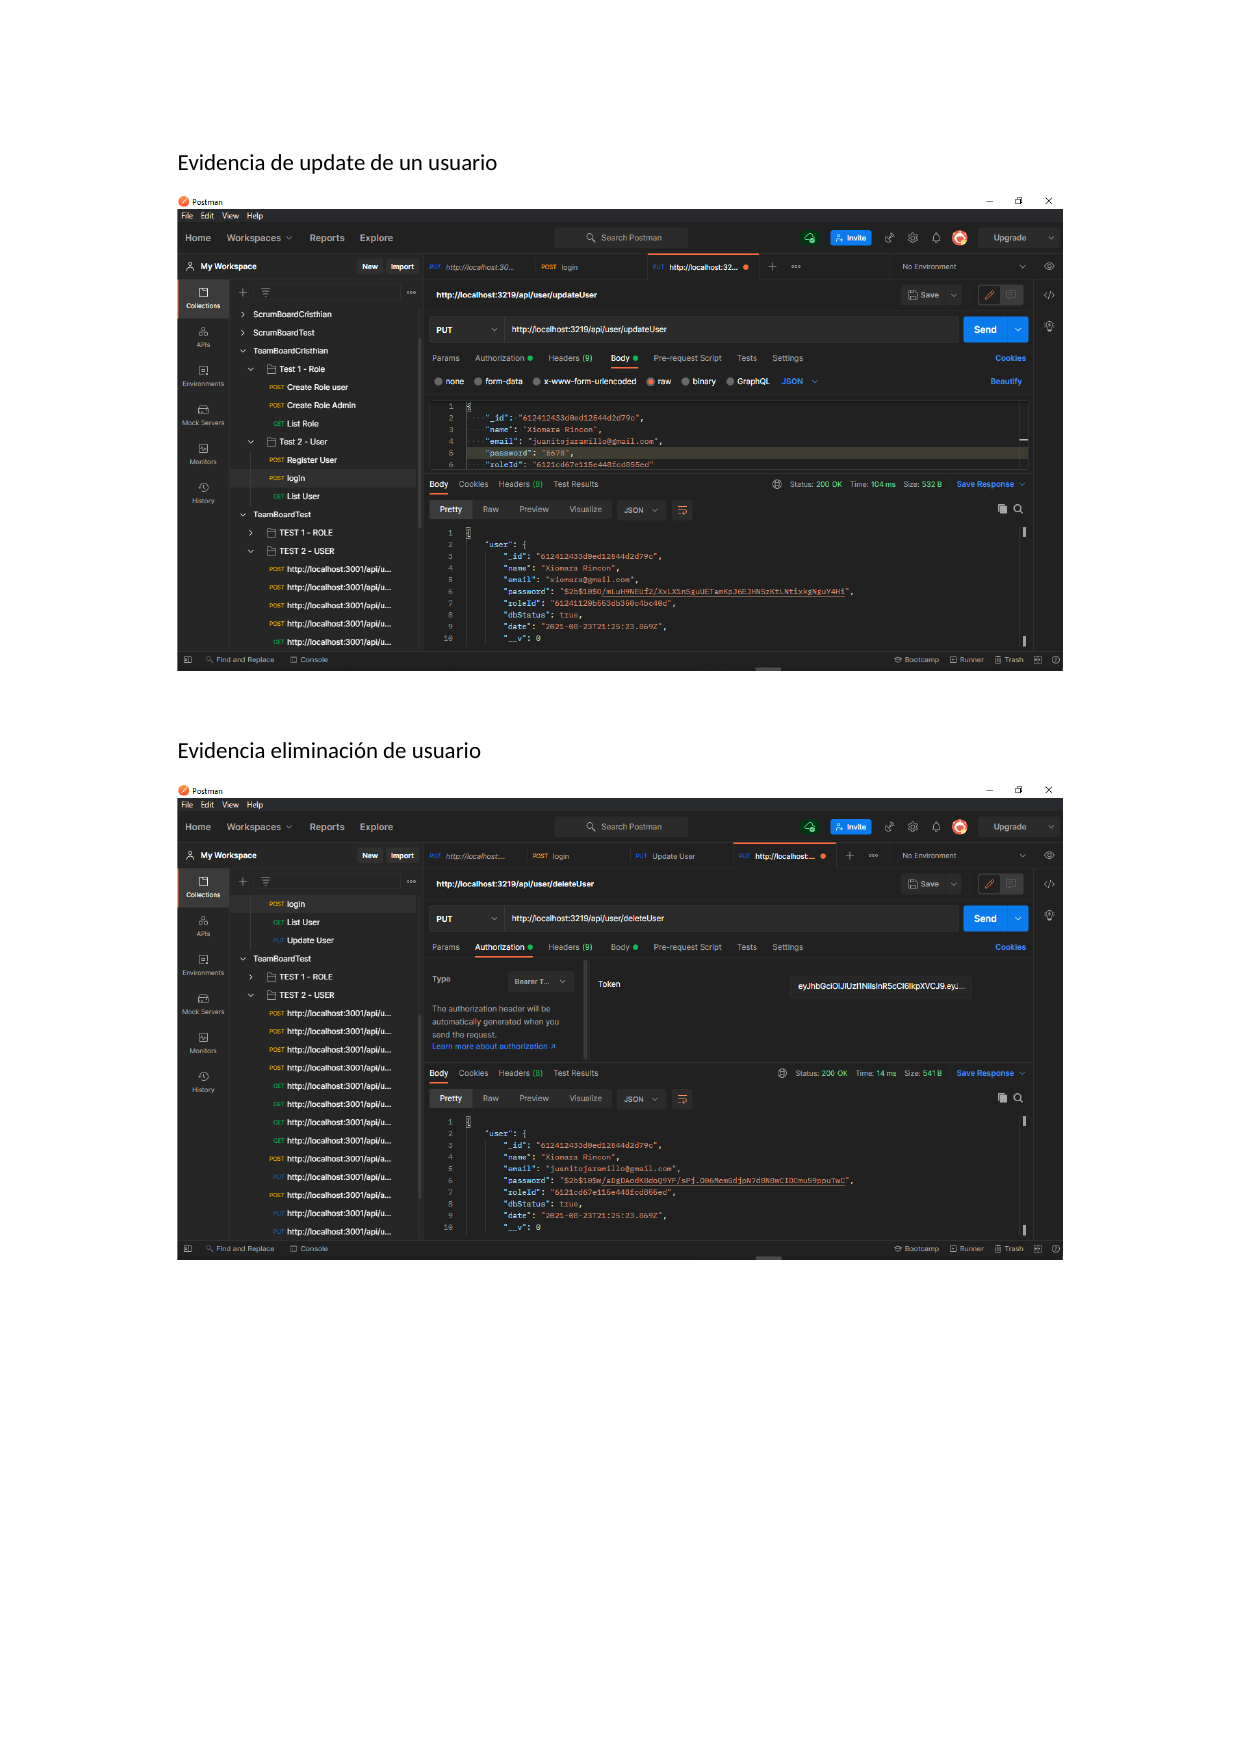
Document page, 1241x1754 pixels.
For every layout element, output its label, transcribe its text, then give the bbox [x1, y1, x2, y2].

text Evidencia eliminación de usuario [177, 737, 1063, 764]
text Evidencia de update de un usuario [177, 148, 1063, 176]
picture [177, 783, 1063, 1260]
picture [177, 194, 1063, 671]
